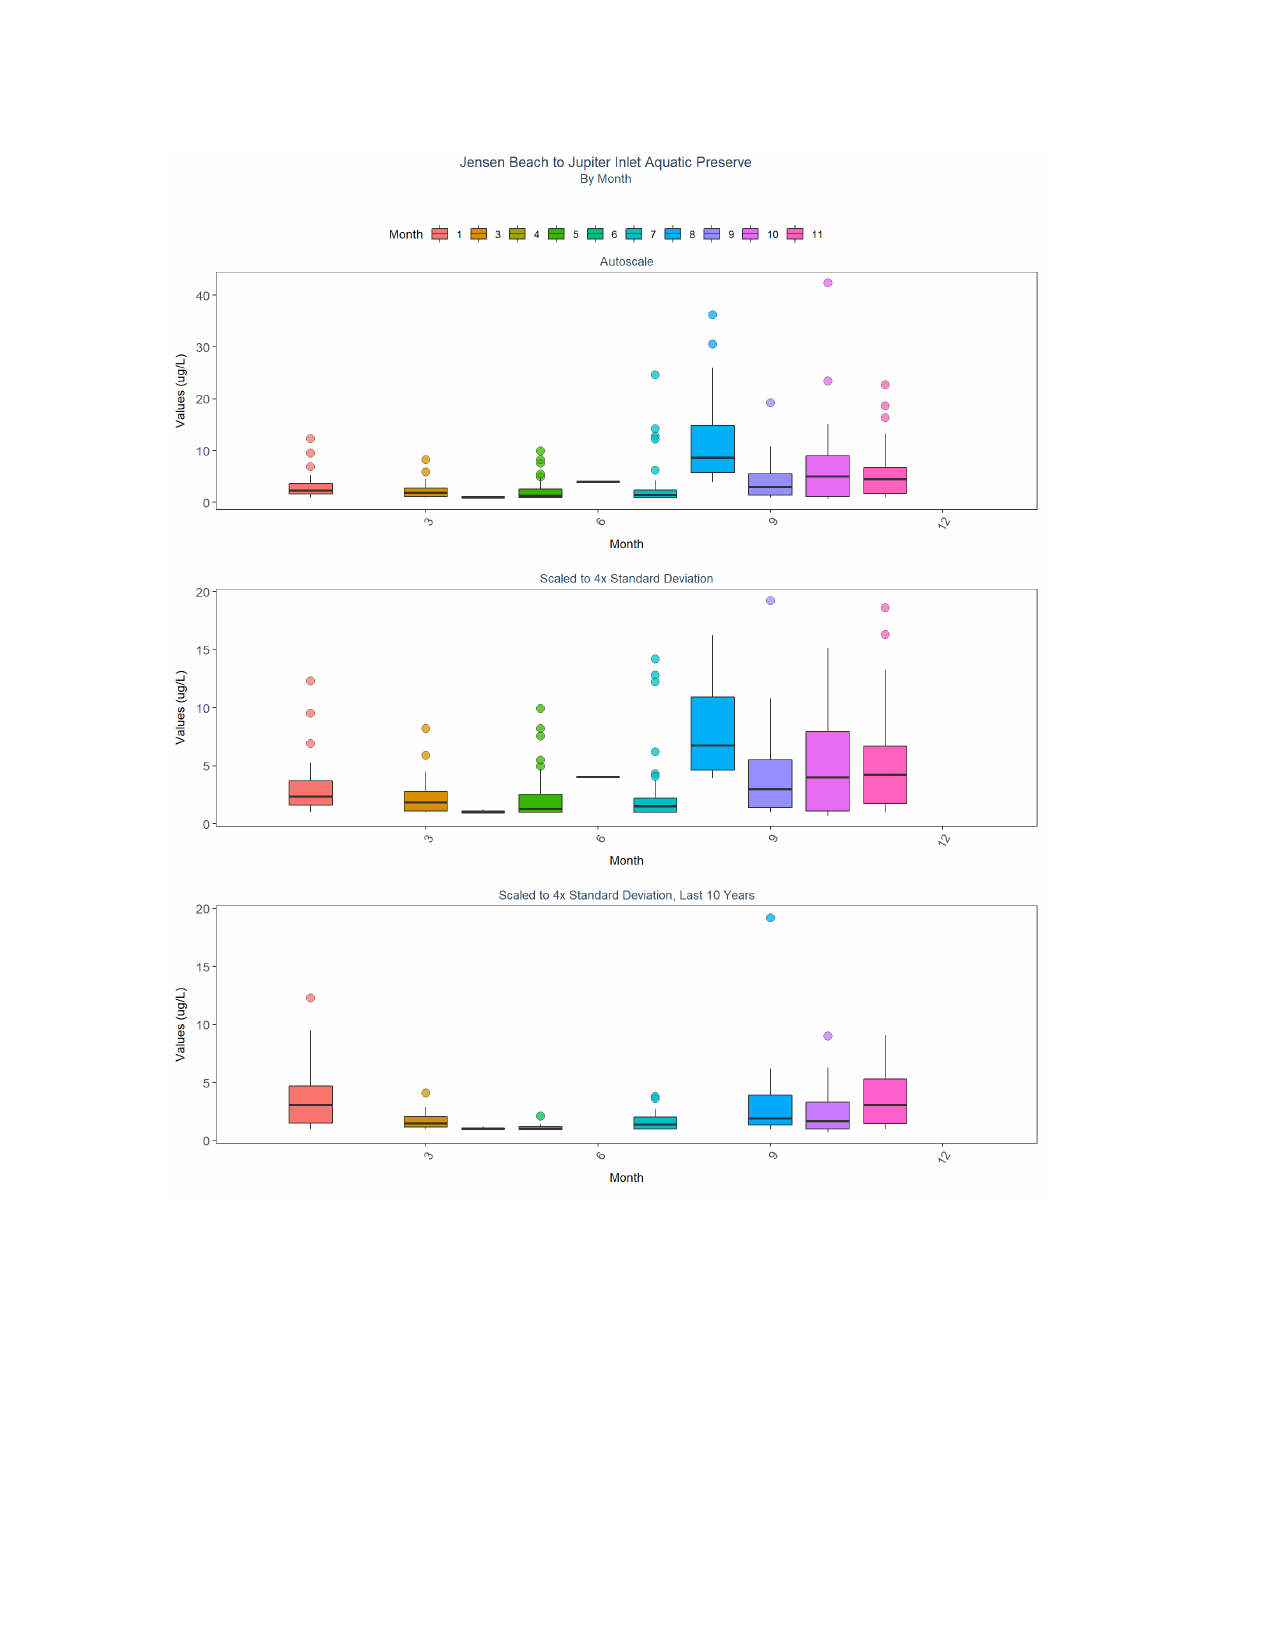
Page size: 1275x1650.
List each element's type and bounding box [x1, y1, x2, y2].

picture [168, 150, 1044, 1200]
